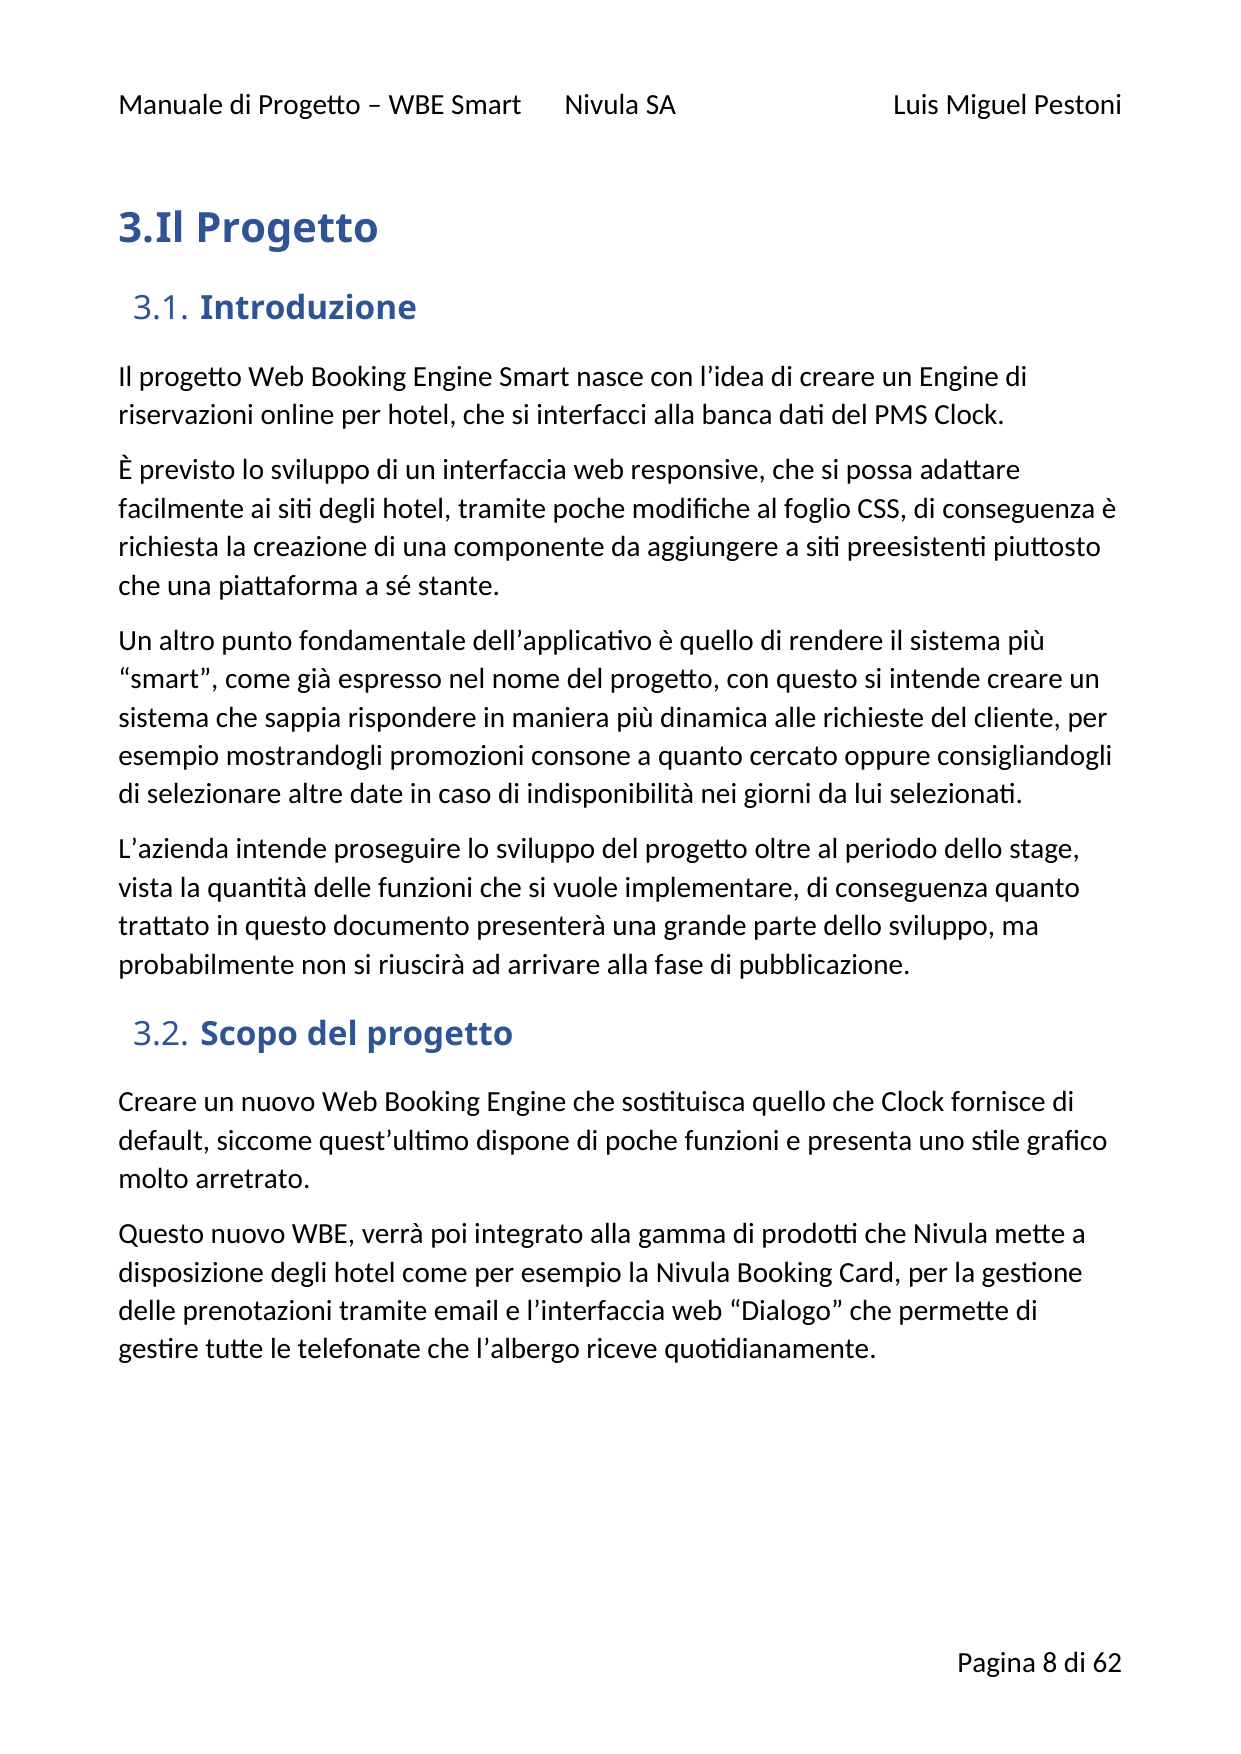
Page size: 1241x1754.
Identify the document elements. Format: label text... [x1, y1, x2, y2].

text Creare un nuovo Web Booking Engine che sostituisca quello che Clock fornisce di default, siccome quest’ultimo dispone di poche funzioni e presenta uno stile grafico molto arretrato. [118, 1083, 1122, 1196]
text Il progetto Web Booking Engine Smart nasce con l’idea di creare un Engine di riservazioni online per hotel, che si interfacci alla banca dati del PMS Clock. [118, 358, 1122, 432]
text Un altro punto fondamentale dell’applicativo è quello di rendere il sistema più “smart”, come già espresso nel nome del progetto, con questo si intende creare un sistema che sappia rispondere in maniera più dinamica alle richieste del cliente, per esempio mostrandogli promozioni consone a quanto cercato oppure consigliandogli di selezionare altre date in caso di indisponibilità nei giorni da lui selezionati. [118, 622, 1122, 811]
text Questo nuovo WBE, verrà poi integrato alla gamma di prodotti che Nivula mette a disposizione degli hotel come per esempio la Nivula Booking Card, per la gestione delle prenotazioni tramite email e l’interfaccia web “Dialogo” che permette di gestire tutte le telefonate che l’albergo riceve quotidianamente. [118, 1215, 1122, 1366]
subtitle Introduzione [133, 284, 1122, 329]
subtitle Il Progetto [118, 198, 1122, 254]
text L’azienda intende proseguire lo sviluppo del progetto oltre al periodo dello stage, vista la quantità delle funzioni che si vuole implementare, di conseguenza quanto trattato in questo documento presenterà una grande parte dello sviluppo, ma probabilmente non si riuscirà ad arrivare alla fase di pubblicazione. [118, 831, 1122, 982]
subtitle Scopo del progetto [133, 1009, 1122, 1055]
text È previsto lo sviluppo di un interfaccia web responsive, che si possa adattare facilmente ai siti degli hotel, tramite poche modifiche al foglio CSS, di conseguenza è richiesta la creazione di una componente da aggiungere a siti preesistenti piuttosto che una piattaforma a sé stante. [118, 451, 1122, 602]
